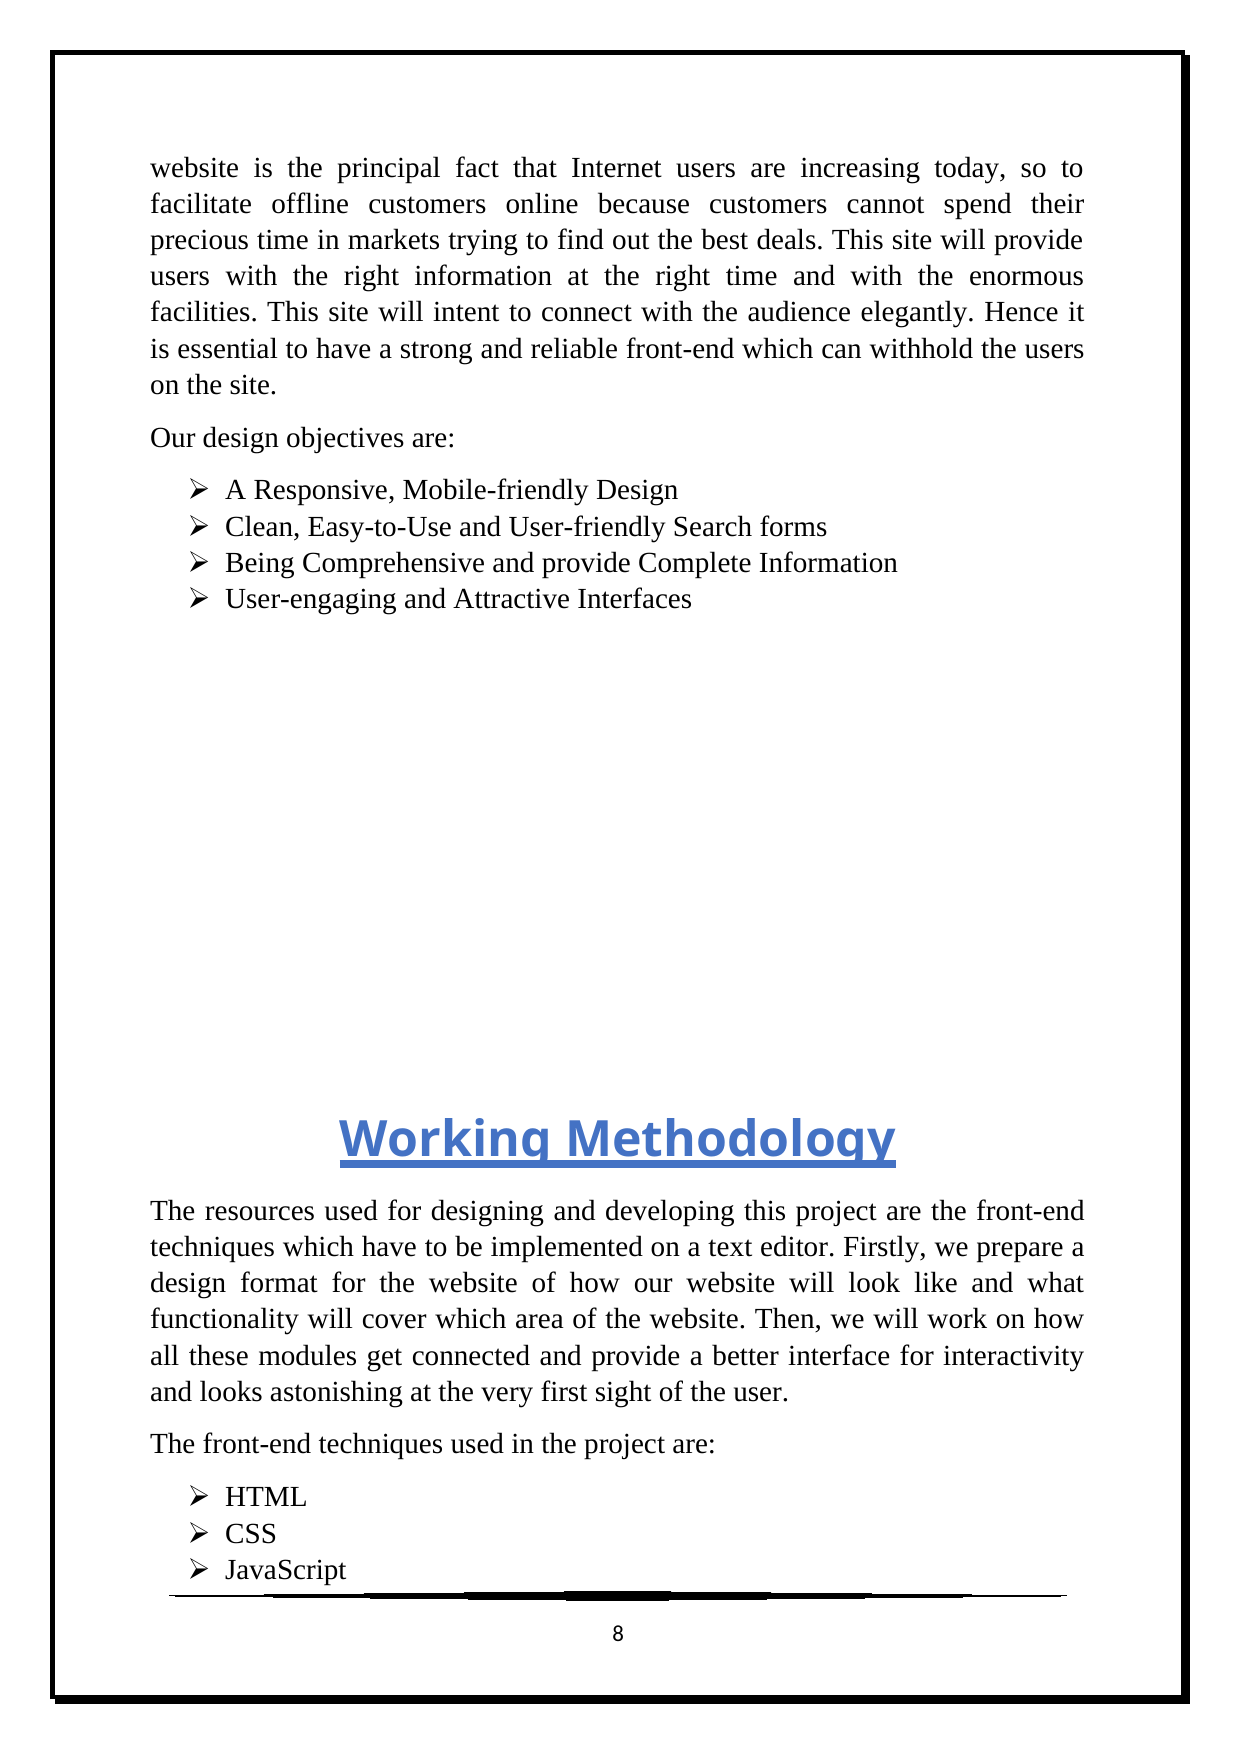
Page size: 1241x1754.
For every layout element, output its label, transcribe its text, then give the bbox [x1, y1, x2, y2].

list JavaScript [187, 1552, 1086, 1586]
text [150, 150, 1086, 400]
list Being Comprehensive and provide Complete Information [187, 545, 1086, 579]
list User-engaging and Attractive Interfaces [187, 581, 1086, 615]
list HTML [187, 1479, 1086, 1513]
text Our design objectives are: [150, 420, 1086, 453]
text The front-end techniques used in the project are: [150, 1427, 1086, 1460]
text Working Methodology [150, 1103, 1086, 1171]
list A Responsive, Mobile-friendly Design [187, 472, 1086, 506]
list CSS [187, 1516, 1086, 1549]
text The resources used for designing and developing this project are the front-end techniques which have to be implemented on a text editor. Firstly, we prepare a design format for the website of how our website will look like and what functionality will cover which area of the website. Then, we will work on how all these modules get connected and provide a better interface for interactivity and looks astonishing at the very first sight of the user. [150, 1193, 1086, 1407]
list Clean, Easy-to-Use and User-friendly Search forms [187, 509, 1086, 542]
